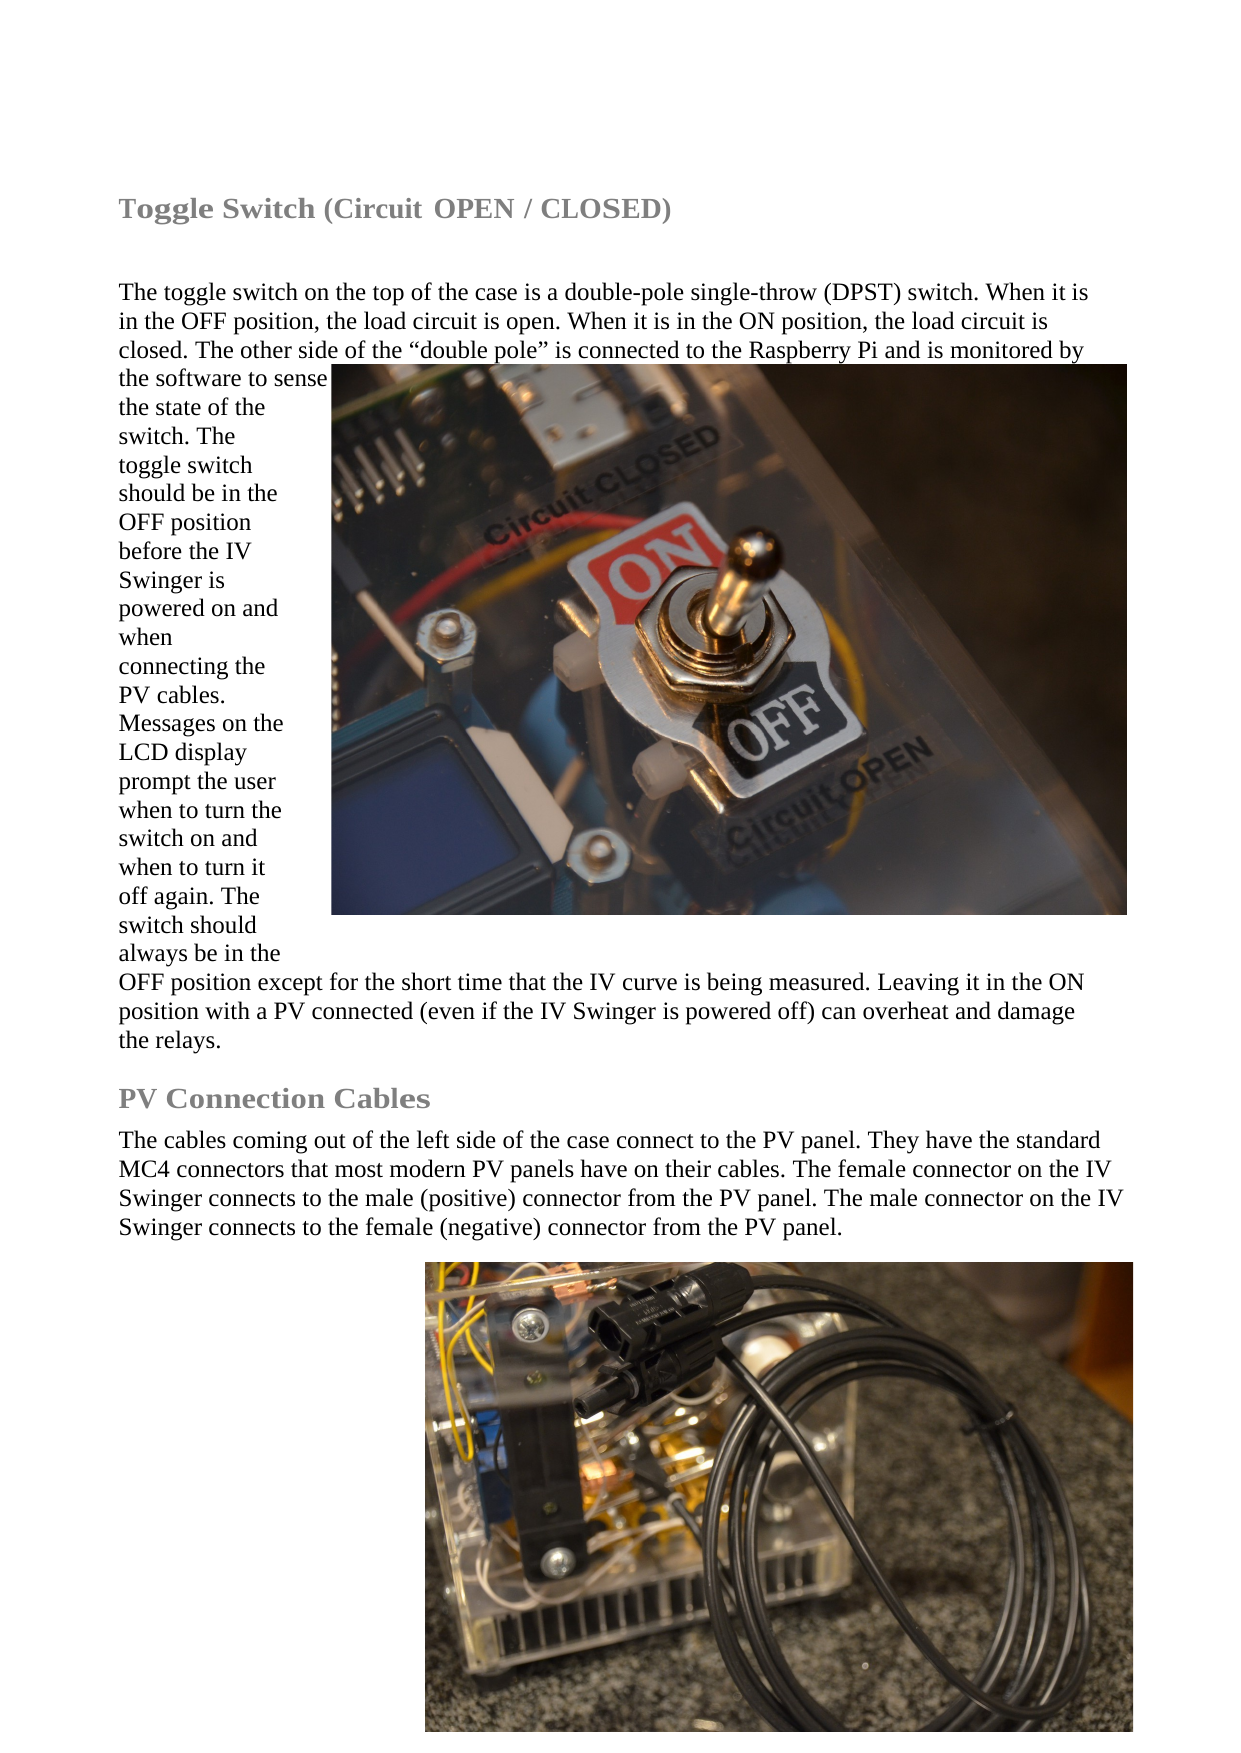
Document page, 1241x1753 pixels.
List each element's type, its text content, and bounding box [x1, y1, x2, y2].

text the state of the switch. The toggle switch should be in the OFF position before the IV Swinger is powered on and when connecting the PV cables. Messages on the LCD display prompt the user when to turn the switch on and when to turn it off again. The switch should always be in the [118, 392, 287, 967]
text Toggle Switch (Circuit OPEN / CLOSED) [118, 191, 1132, 225]
text OFF position except for the short time that the IV curve is being measured. Leaving it in the ON position with a PV connected (even if the IV Swinger is powered off) can overheat and damage the relays. [118, 967, 1107, 1053]
picture [425, 1262, 1134, 1732]
picture [331, 364, 1127, 915]
text The cables coming out of the left side of the case connect to the PV panel. They have the standard MC4 connectors that most modern PV panels have on their cables. The female connector on the IV Swinger connects to the male (positive) connector from the PV panel. The male connector on the IV Swinger connects to the female (negative) connector from the PV panel. [118, 1126, 1132, 1241]
text The toggle switch on the top of the case is a double-pole single-throw (DPST) switch. When it is in the OFF position, the load circuit is open. When it is in the ON position, the load circuit is closed. The other side of the “double pole” is connected to the Raspberry Pi and is monitored by the software to sense [118, 277, 1109, 392]
text PV Connection Cables [118, 1081, 1132, 1114]
